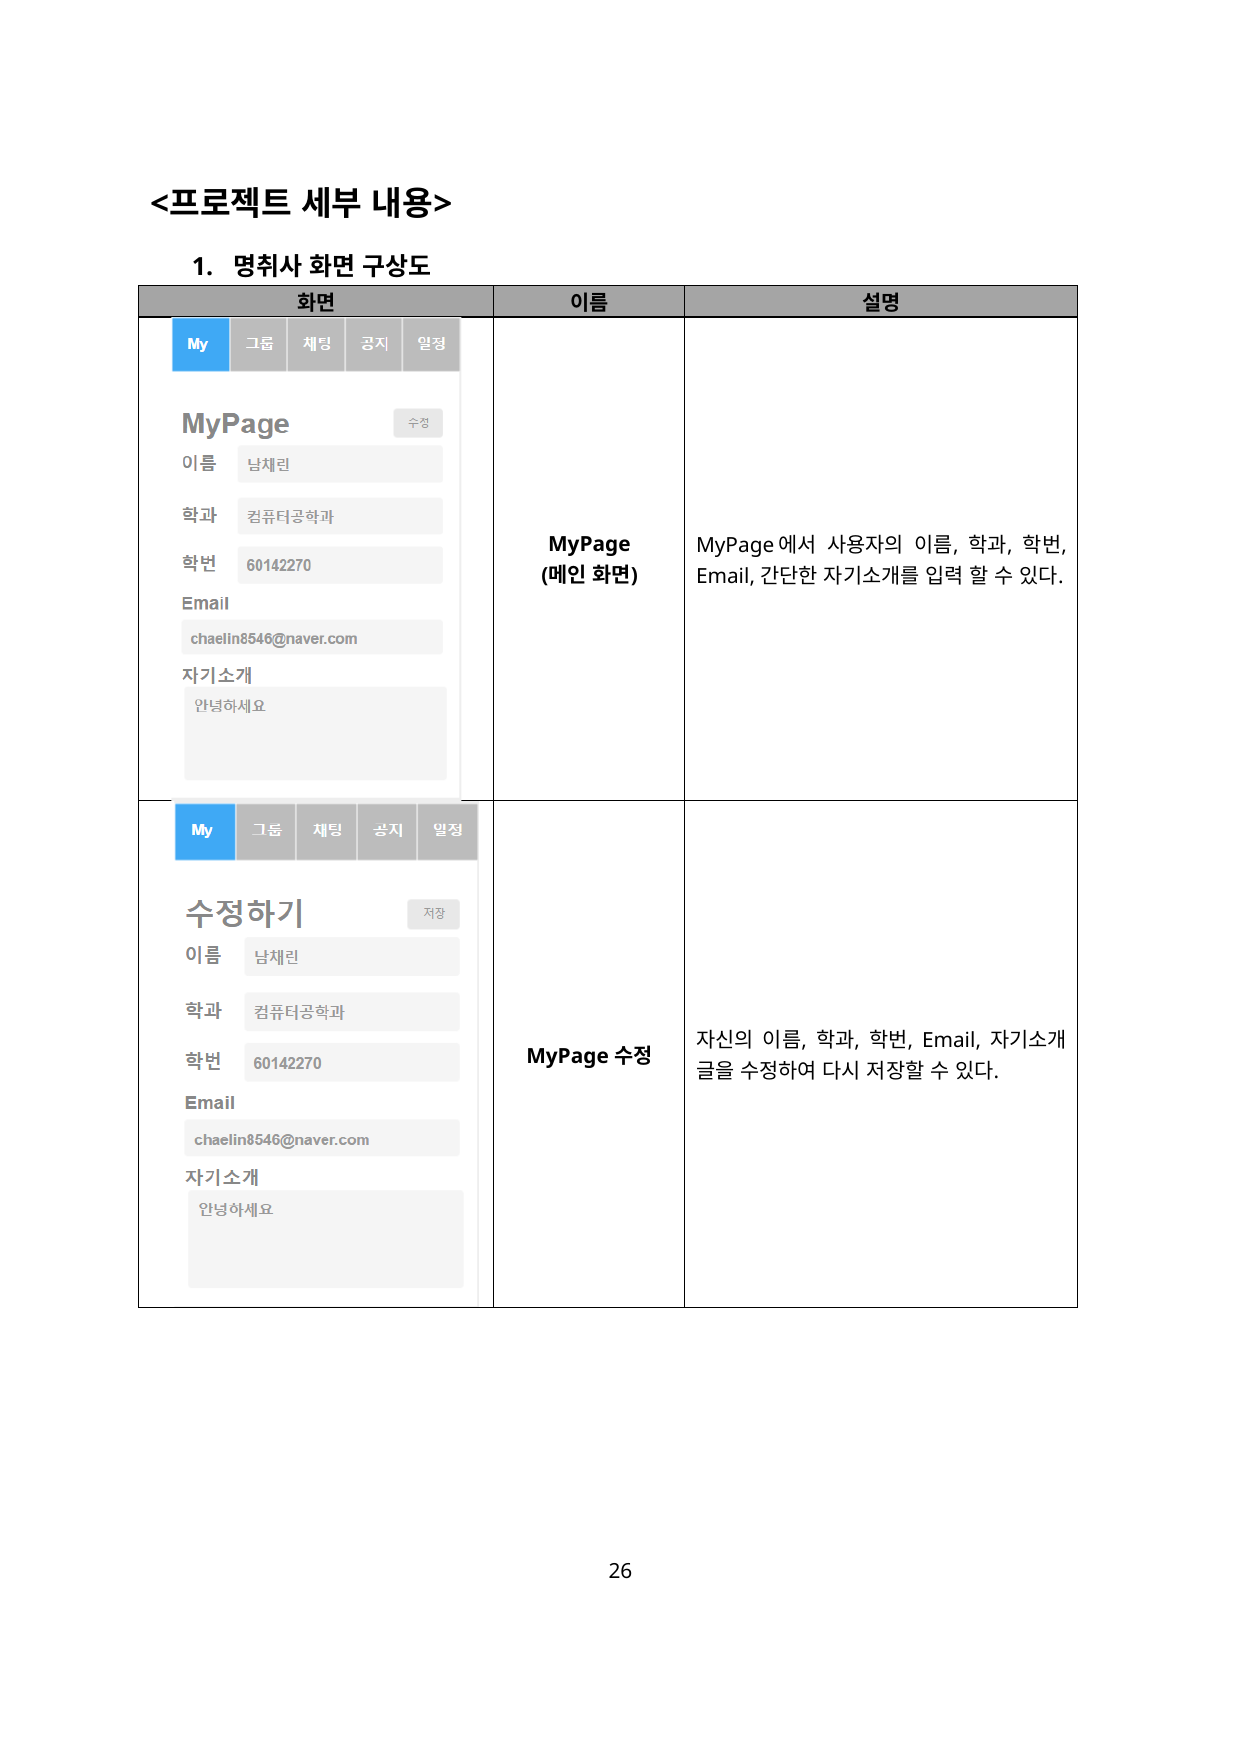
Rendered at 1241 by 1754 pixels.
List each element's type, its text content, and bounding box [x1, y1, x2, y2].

table_cell 자신의 이름, 학과, 학번, Email, 자기소개 글을 수정하여 다시 저장할 수 있다. [685, 801, 1077, 1307]
table_cell MyPage 수정 [494, 801, 684, 1307]
table_cell [462, 318, 493, 800]
table_cell MyPage (메인 화면) [494, 318, 684, 800]
table_cell MyPage에서 사용자의 이름, 학과, 학번, Email, 간단한 자기소개를 입력 할 수 있다. [685, 318, 1077, 800]
table_cell [479, 801, 493, 1307]
list 명취사 화면 구상도 [192, 246, 1069, 282]
text <프로젝트 세부 내용> [150, 177, 1090, 226]
picture [171, 317, 479, 1307]
table_header 이름 [494, 286, 684, 316]
table_cell [139, 318, 171, 800]
table_cell [139, 801, 174, 1307]
table_header 설명 [685, 286, 1077, 316]
table_header 화면 [139, 286, 493, 316]
